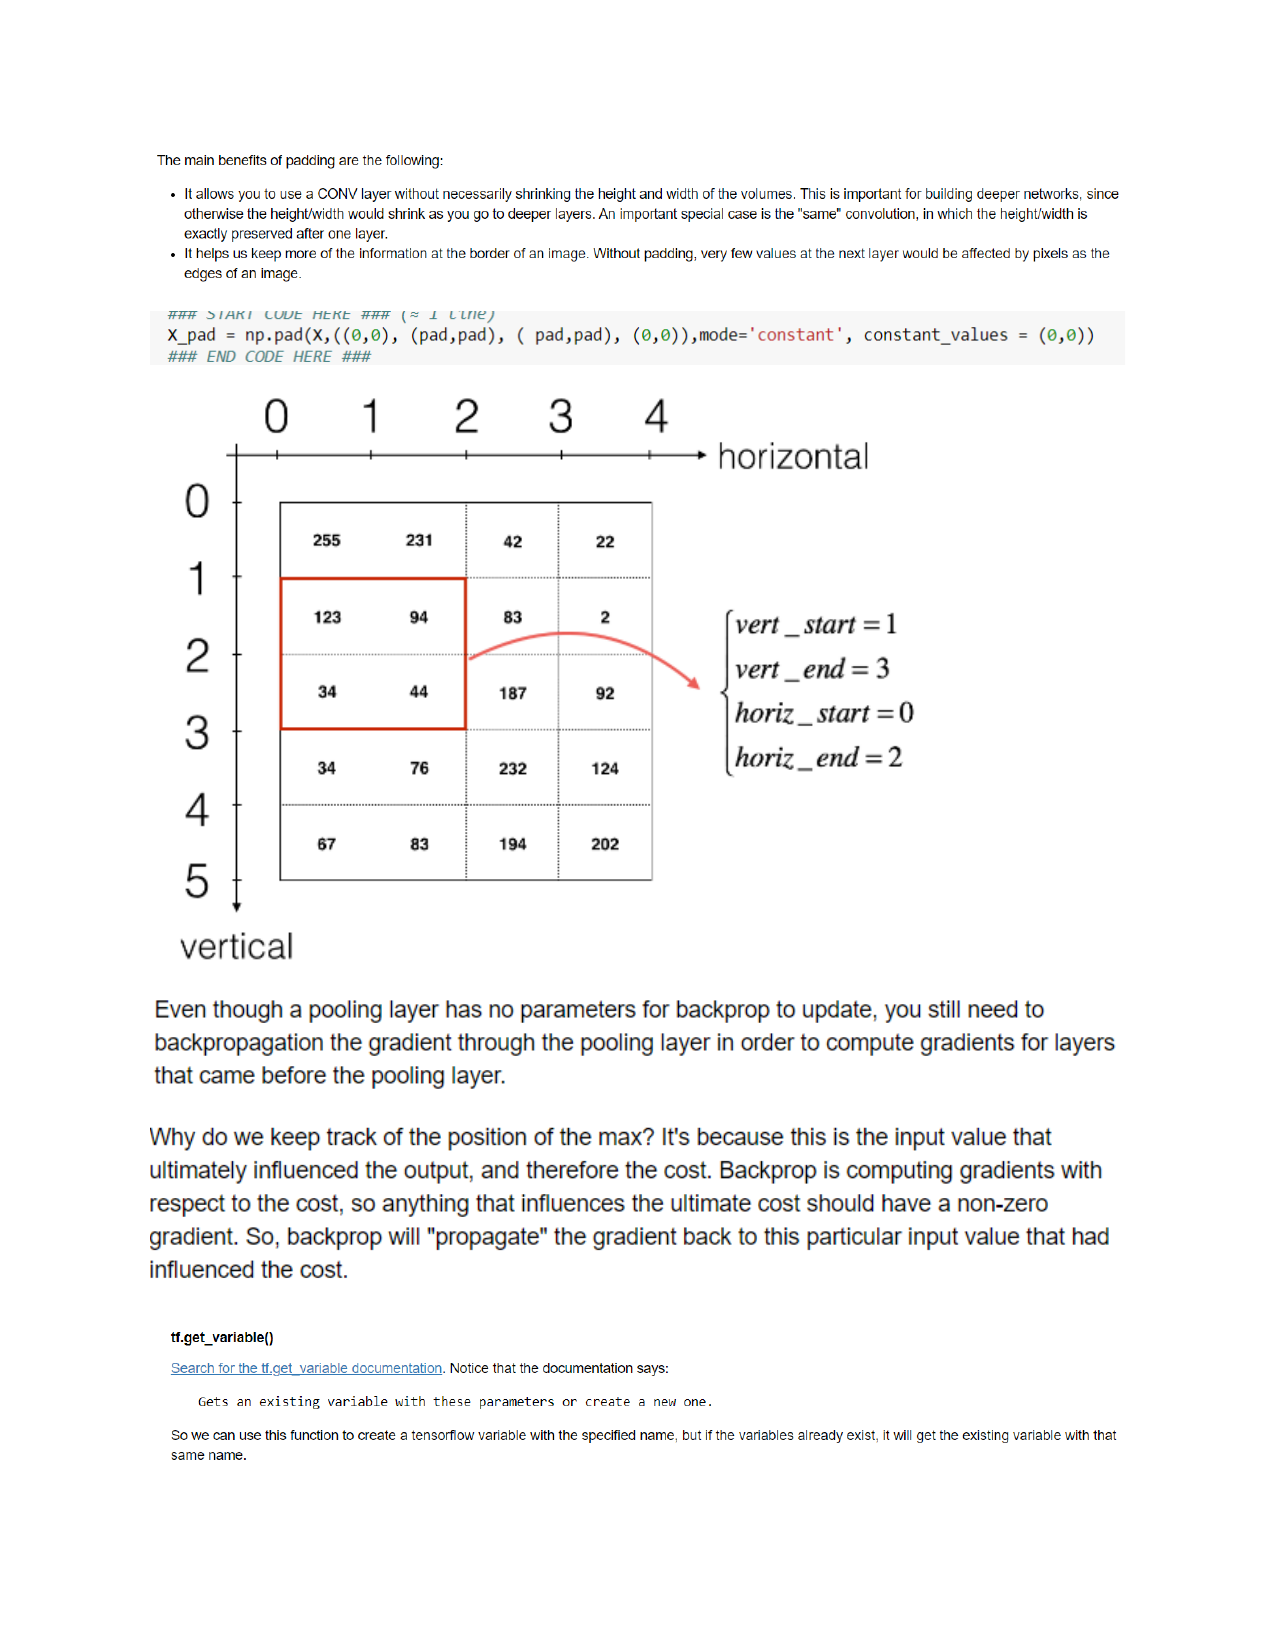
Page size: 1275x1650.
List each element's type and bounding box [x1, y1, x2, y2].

picture [150, 1124, 1125, 1286]
picture [150, 990, 1125, 1106]
picture [150, 1304, 1125, 1465]
picture [150, 311, 1125, 365]
picture [150, 383, 933, 972]
picture [150, 150, 1125, 293]
